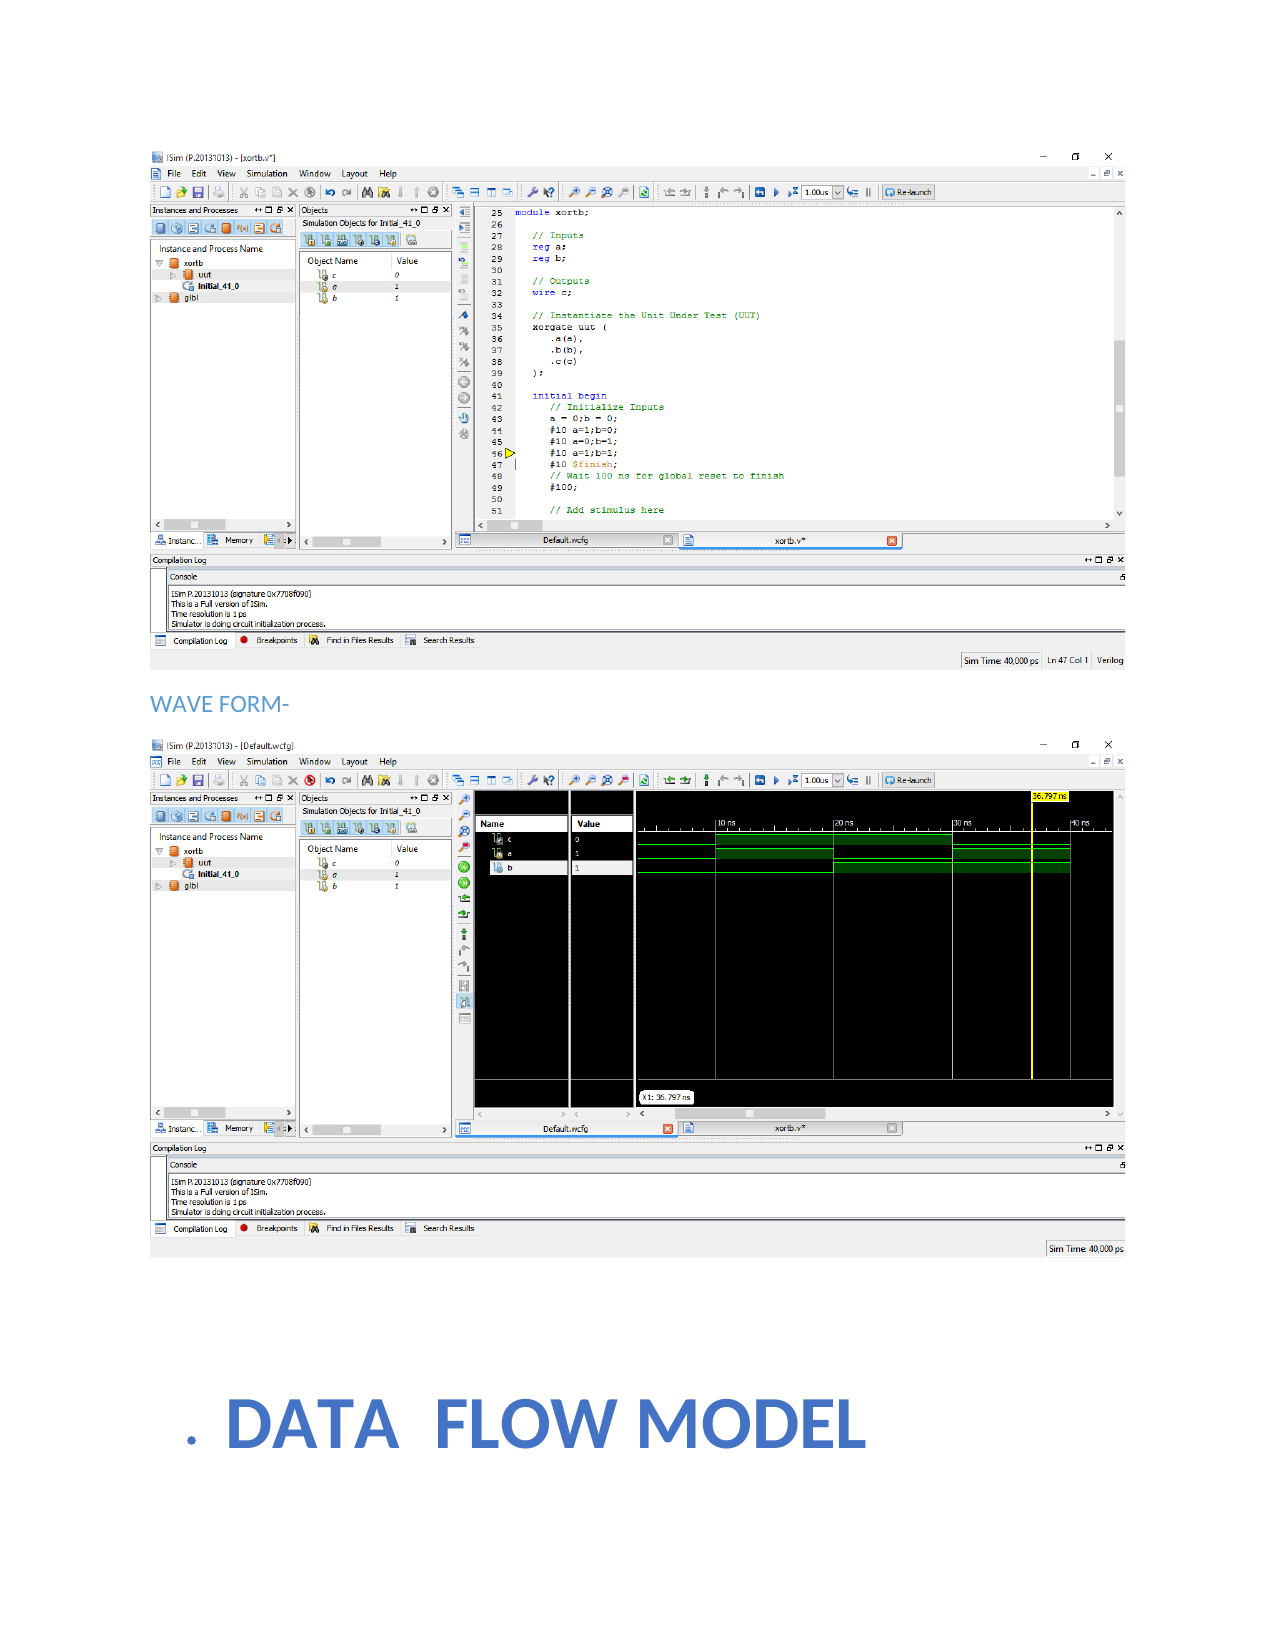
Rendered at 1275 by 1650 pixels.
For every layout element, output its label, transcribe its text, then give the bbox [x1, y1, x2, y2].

list DATA FLOW MODEL [187, 1376, 1125, 1467]
picture [150, 150, 1125, 670]
text WAVE FORM- [150, 688, 1125, 719]
picture [150, 738, 1125, 1258]
